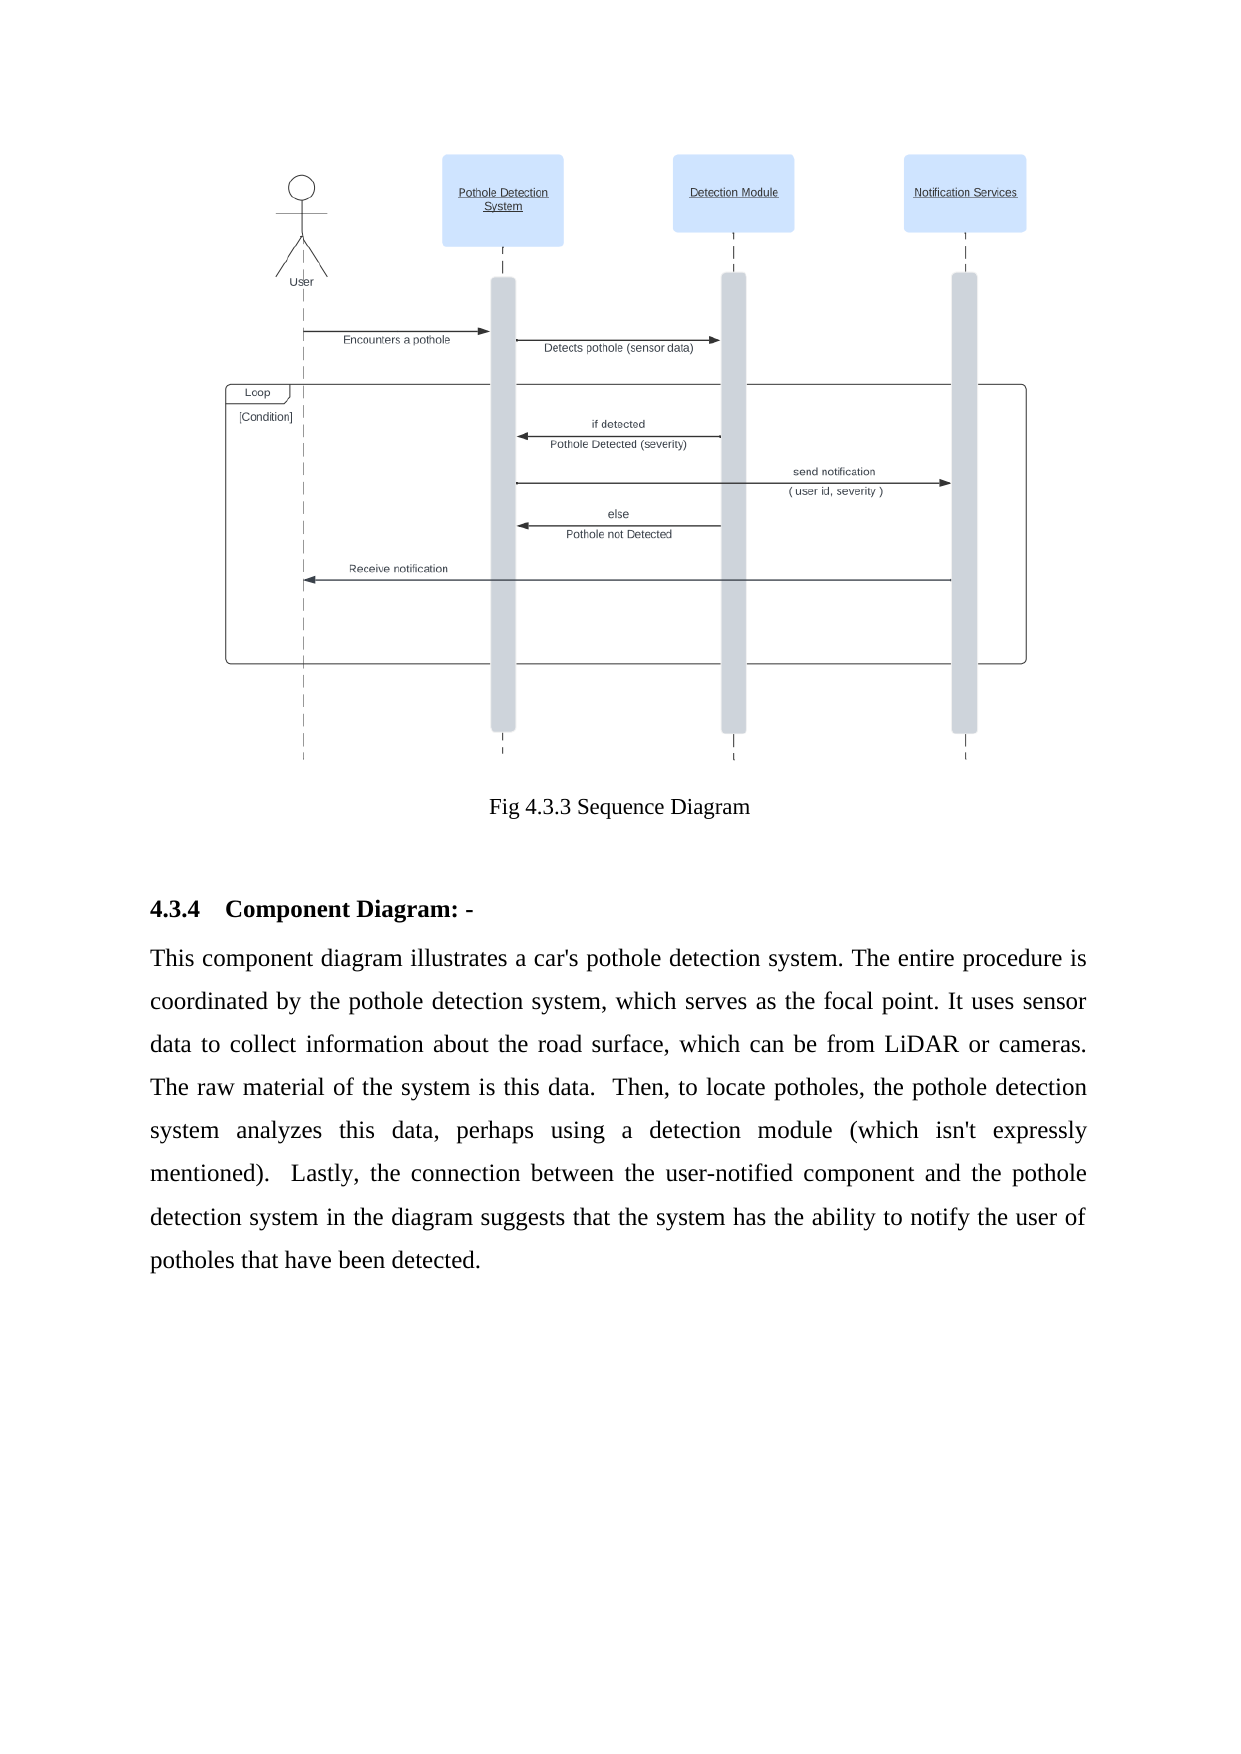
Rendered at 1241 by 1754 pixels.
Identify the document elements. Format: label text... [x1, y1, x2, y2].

subtitle This component diagram illustrates a car's pothole detection system. The entire procedure is coordinated by the pothole detection system, which serves as the focal point. It uses sensor data to collect information about the road surface, which can be from LiDAR or cameras. The raw material of the system is this data. Then, to locate potholes, the pothole detection system analyzes this data, perhaps using a detection module (which isn't expressly mentioned). Lastly, the connection between the user-notified component and the pothole detection system in the diagram suggests that the system has the ability to notify the user of potholes that have been detected. [150, 943, 1088, 1273]
subtitle Fig 4.3.3 Sequence Diagram [151, 793, 1088, 819]
picture [193, 150, 1045, 766]
subtitle Component Diagram: - [150, 894, 1088, 923]
